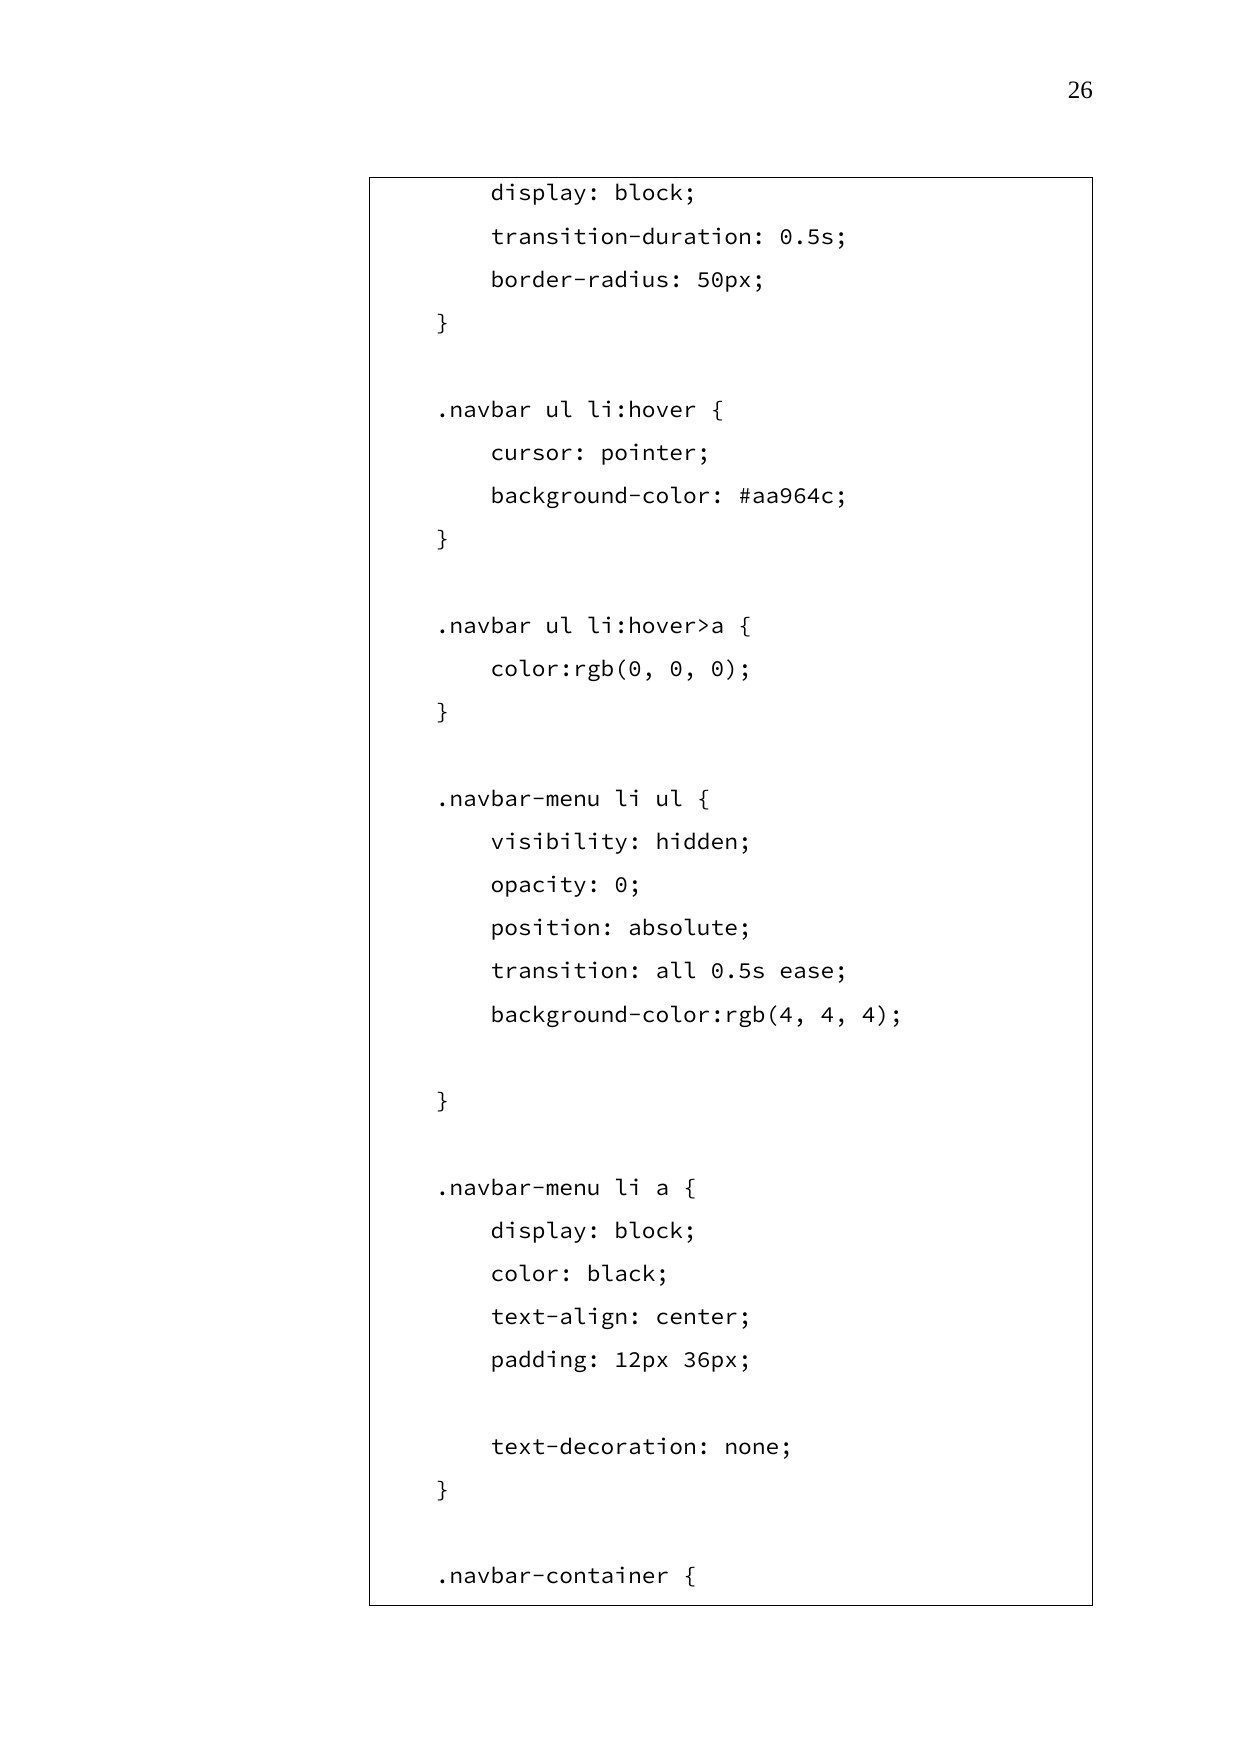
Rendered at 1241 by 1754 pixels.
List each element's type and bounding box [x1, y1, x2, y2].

table_header [370, 178, 1092, 1604]
